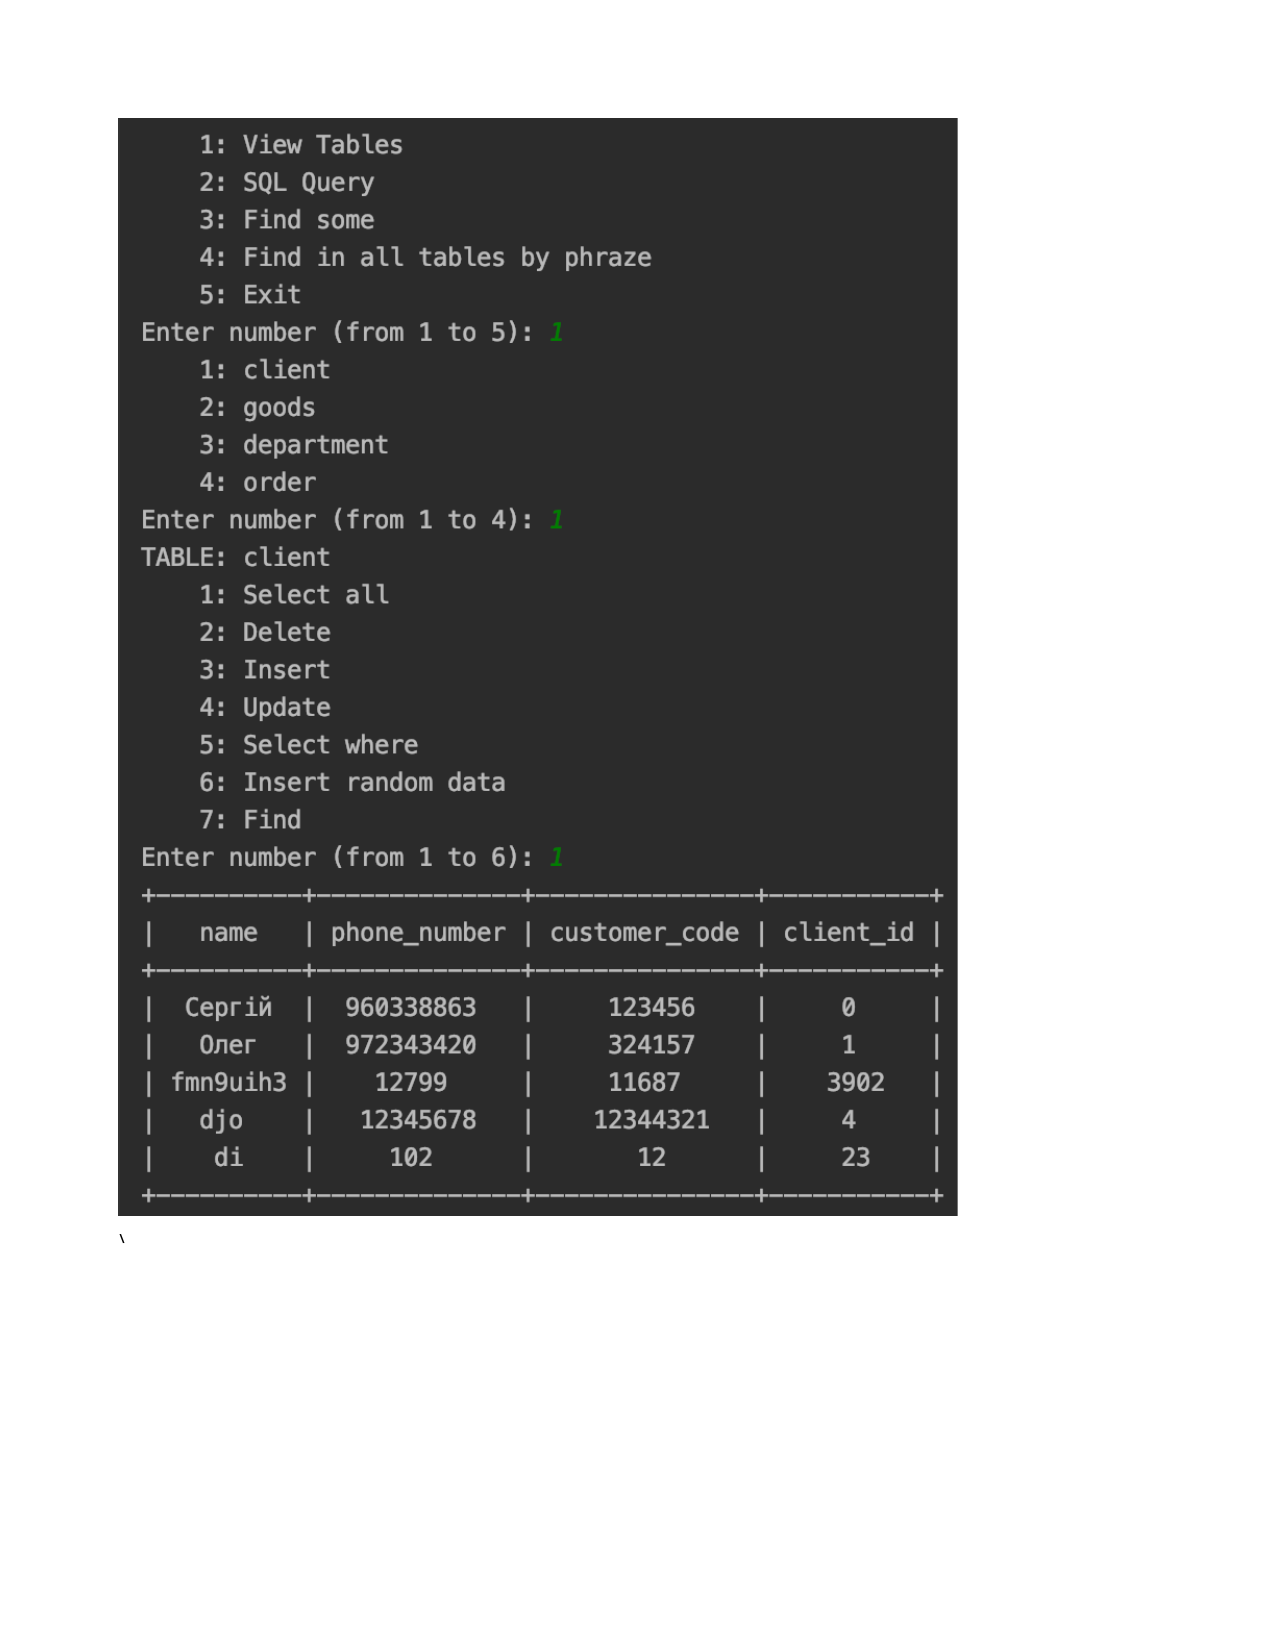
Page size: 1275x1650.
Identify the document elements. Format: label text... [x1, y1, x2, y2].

picture [118, 118, 958, 1216]
text \ [118, 1230, 1157, 1247]
